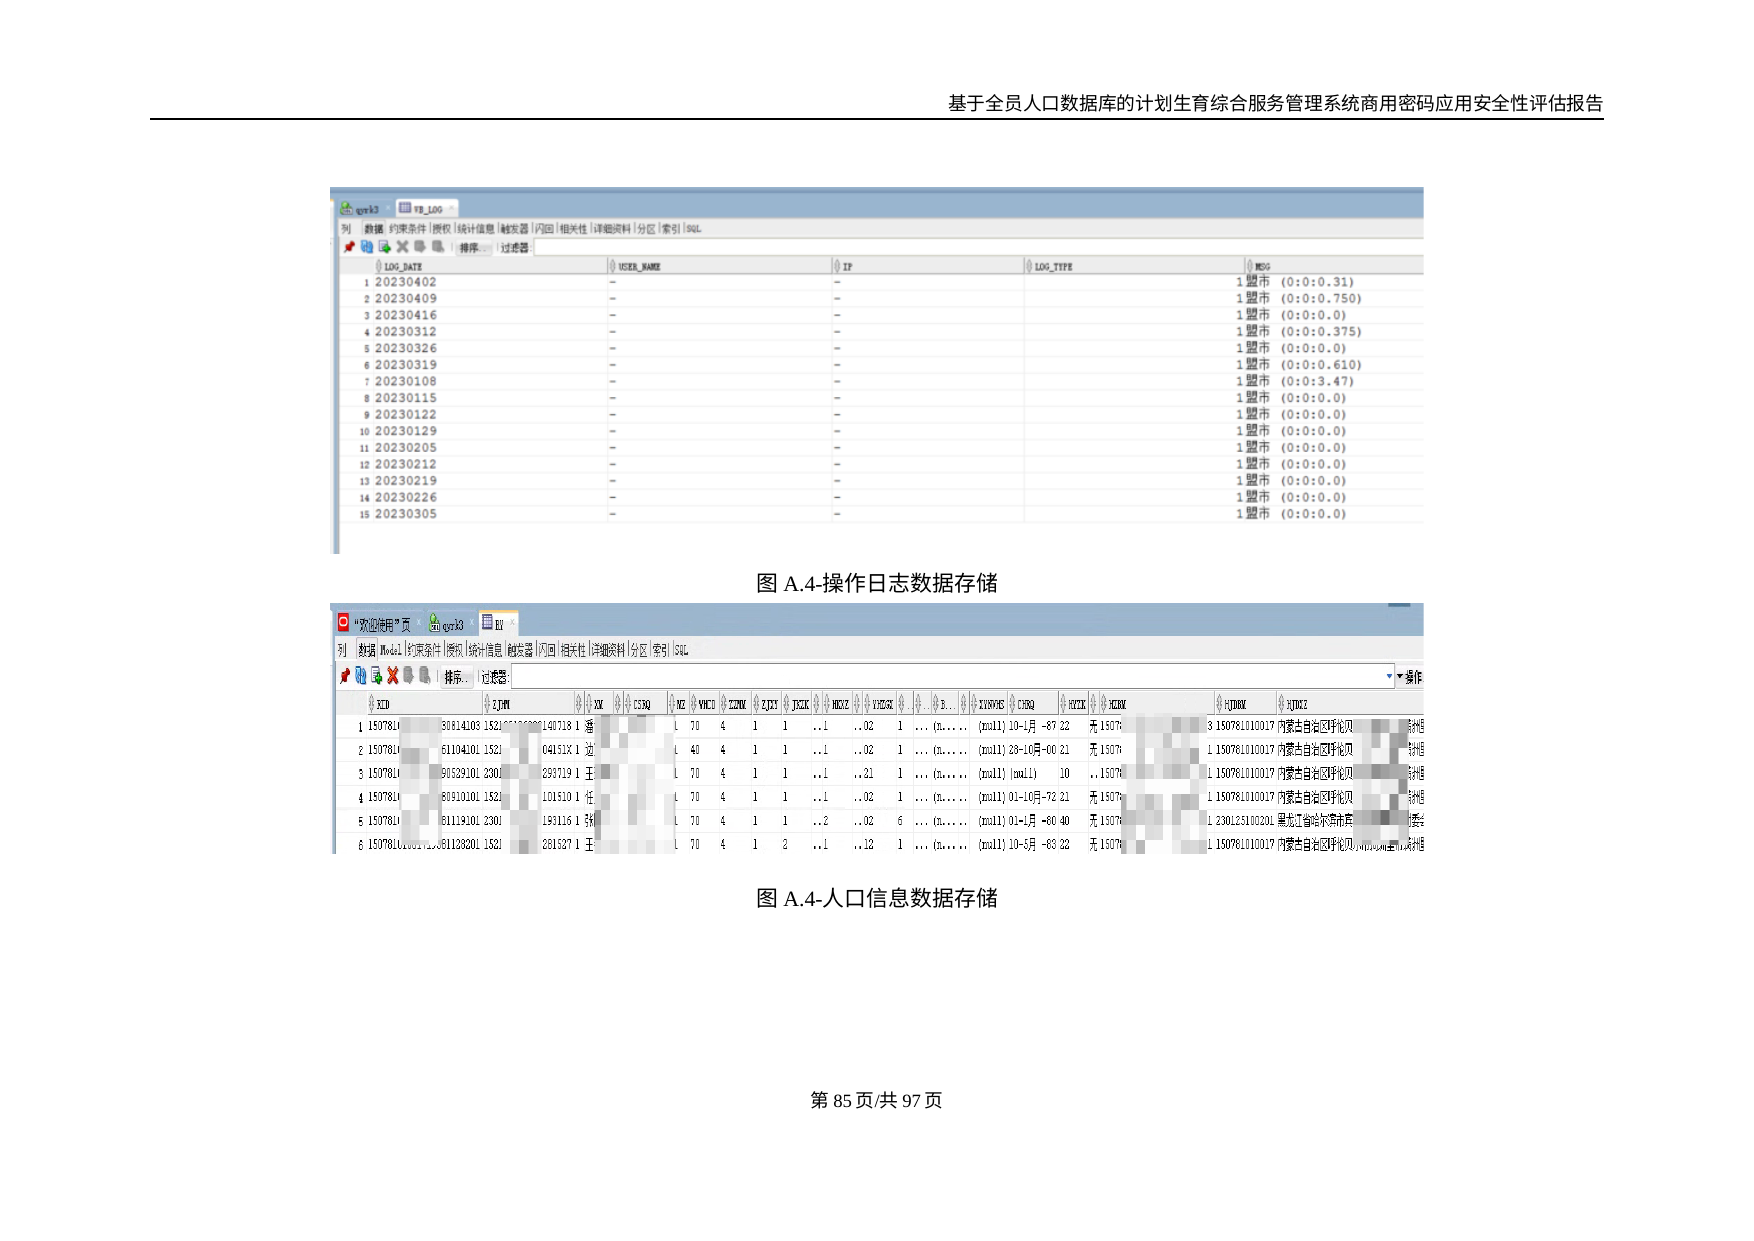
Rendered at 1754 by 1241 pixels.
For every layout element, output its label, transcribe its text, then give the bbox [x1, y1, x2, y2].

text 图 A.4-操作日志数据存储 [150, 565, 1604, 599]
picture [330, 187, 1424, 554]
picture [330, 603, 1424, 854]
text 图 A.4-人口信息数据存储 [150, 880, 1604, 914]
